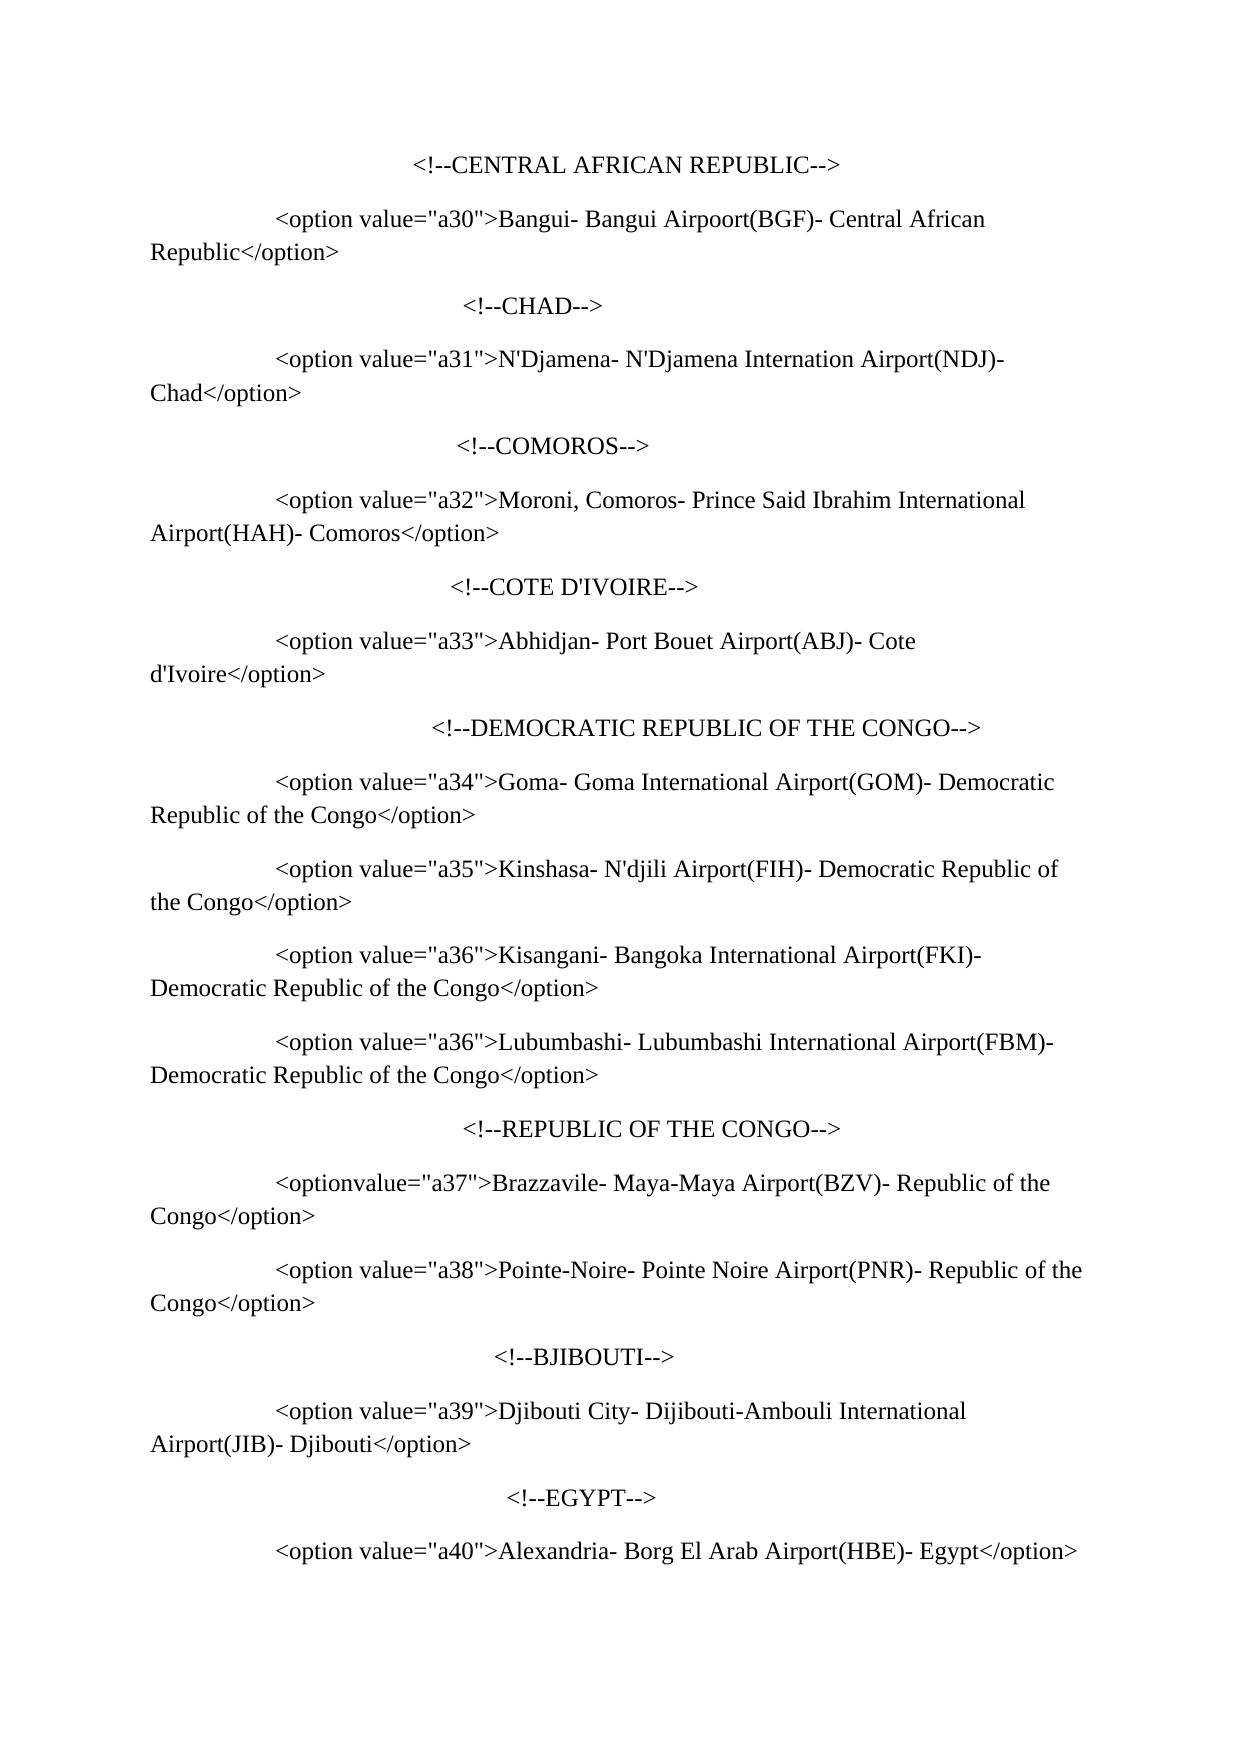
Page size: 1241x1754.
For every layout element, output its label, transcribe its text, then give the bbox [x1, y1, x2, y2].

text <option value="a35">Kinshasa- N'djili Airport(FIH)- Democratic Republic of the Congo</option> [150, 854, 1090, 915]
text <option value="a36">Lubumbashi- Lubumbashi International Airport(FBM)- Democratic Republic of the Congo</option> [150, 1027, 1090, 1089]
text <optionvalue="a37">Brazzavile- Maya-Maya Airport(BZV)- Republic of the Congo</option> [150, 1168, 1090, 1230]
text <!--COTE D'IVOIRE--> [150, 572, 1090, 601]
text <option value="a34">Goma- Goma International Airport(GOM)- Democratic Republic of the Congo</option> [150, 767, 1090, 828]
text <!--CENTRAL AFRICAN REPUBLIC--> [150, 150, 1090, 179]
text <!--COMOROS--> [150, 431, 1090, 460]
text <option value="a31">N'Djamena- N'Djamena Internation Airport(NDJ)- Chad</option> [150, 344, 1090, 406]
text <!--BJIBOUTI--> [150, 1342, 1090, 1371]
text <!--REPUBLIC OF THE CONGO--> [150, 1114, 1090, 1143]
text <option value="a38">Pointe-Noire- Pointe Noire Airport(PNR)- Republic of the Congo</option> [150, 1255, 1090, 1317]
text <!--EGYPT--> [150, 1483, 1090, 1511]
text <option value="a30">Bangui- Bangui Airpoort(BGF)- Central African Republic</option> [150, 204, 1090, 266]
text <option value="a39">Djibouti City- Dijibouti-Ambouli International Airport(JIB)- Djibouti</option> [150, 1396, 1090, 1457]
text <option value="a40">Alexandria- Borg El Arab Airport(HBE)- Egypt</option> [150, 1536, 1090, 1565]
text <option value="a32">Moroni, Comoros- Prince Said Ibrahim International Airport(HAH)- Comoros</option> [150, 485, 1090, 547]
text <option value="a36">Kisangani- Bangoka International Airport(FKI)- Democratic Republic of the Congo</option> [150, 941, 1090, 1002]
text <!--DEMOCRATIC REPUBLIC OF THE CONGO--> [150, 713, 1090, 742]
text <option value="a33">Abhidjan- Port Bouet Airport(ABJ)- Cote d'Ivoire</option> [150, 626, 1090, 688]
text <!--CHAD--> [150, 291, 1090, 319]
